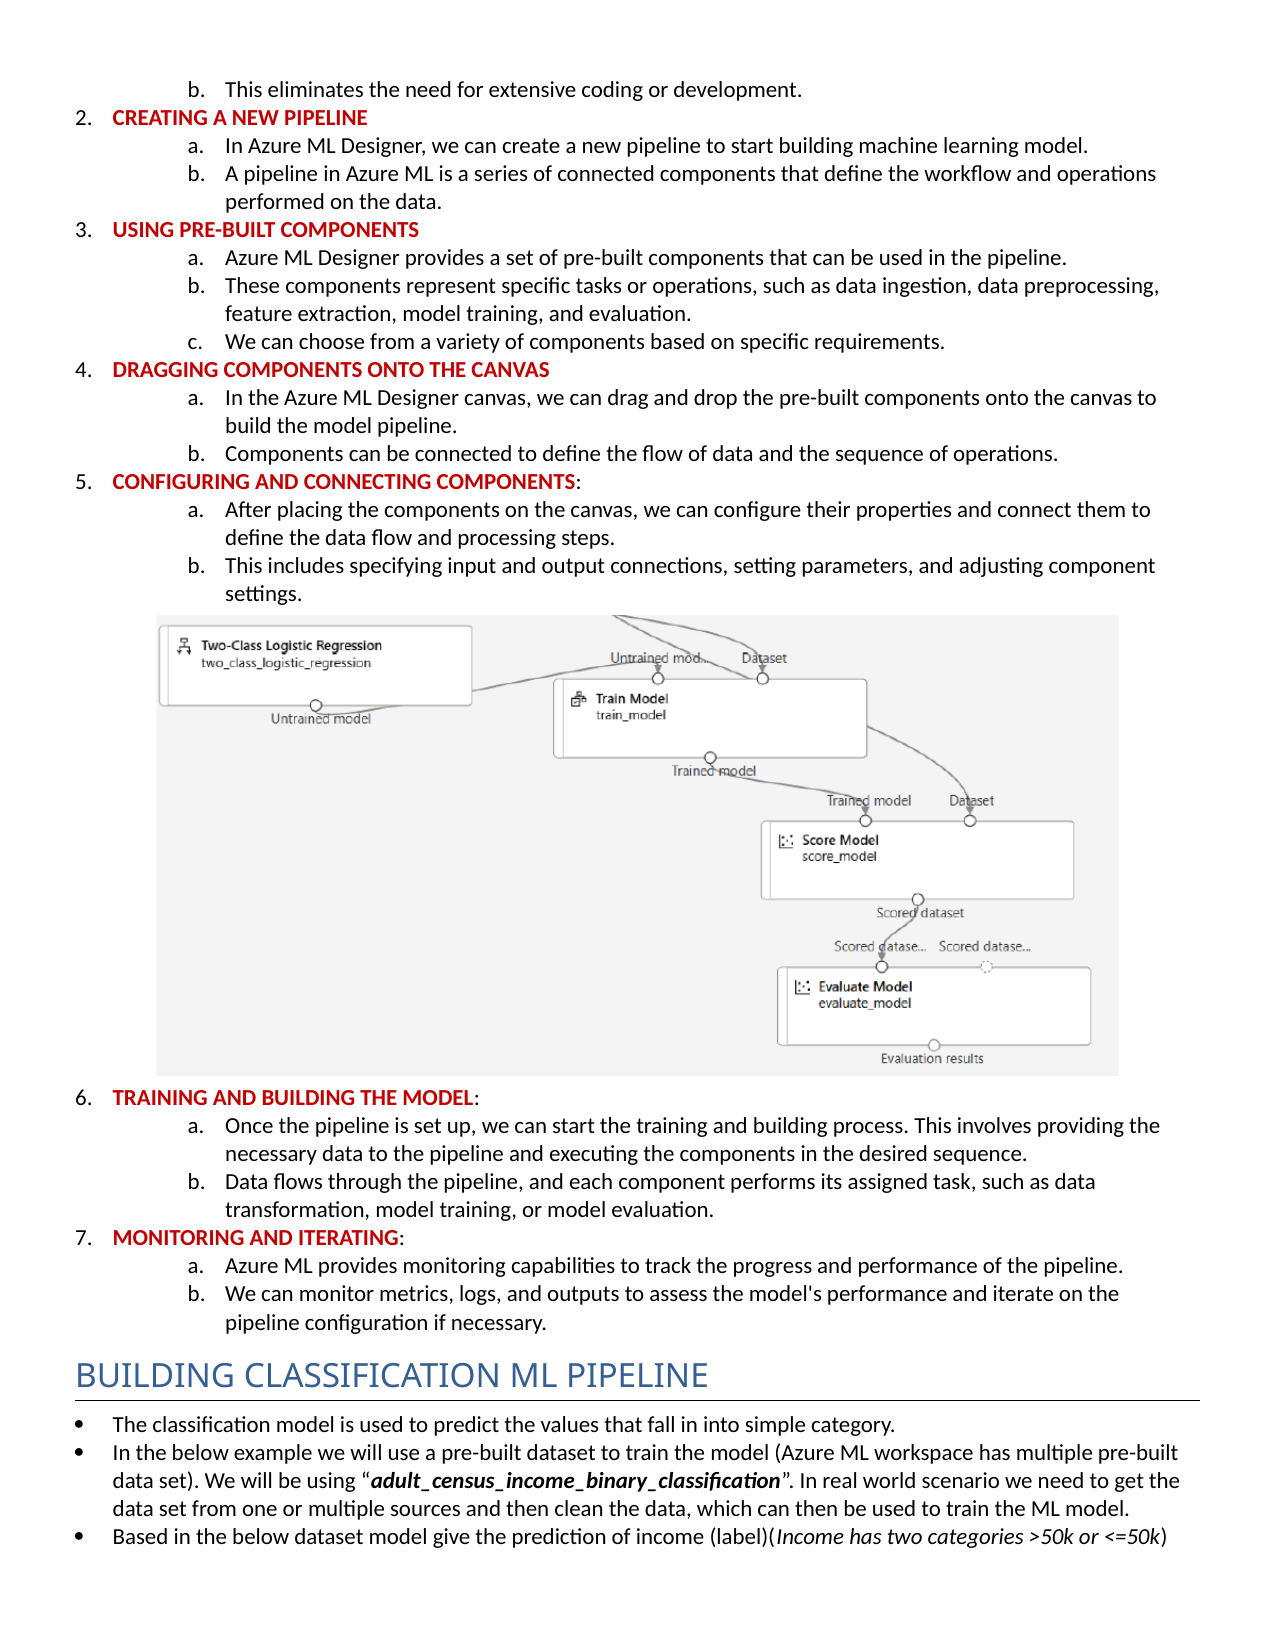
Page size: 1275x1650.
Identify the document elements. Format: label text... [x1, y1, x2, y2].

list Based in the below dataset model give the prediction of income (label)(Income has two categories >50k or <=50k) [75, 1522, 1200, 1550]
list Azure ML Designer provides a set of pre-built components that can be used in the pipeline. [187, 243, 1200, 271]
list In the Azure ML Designer canvas, we can drag and drop the pre-built components onto the canvas to build the model pipeline. [187, 383, 1200, 439]
list MONITORING AND ITERATING: [75, 1223, 1200, 1252]
list This eliminates the need for extensive coding or development. [187, 75, 1200, 103]
list After placing the components on the canvas, we can configure their properties and connect them to define the data flow and processing steps. [187, 495, 1200, 551]
list This includes specifying input and output connections, setting parameters, and adjusting component settings. [187, 551, 1200, 607]
list Azure ML provides monitoring capabilities to track the progress and performance of the pipeline. [187, 1252, 1200, 1279]
list In the below example we will use a pre-built dataset to train the model (Azure ML workspace has multiple pre-built data set). We will be using “adult_census_income_binary_classification”. In real world scenario we need to get the data set from one or multiple sources and then clean the data, which can then be used to train the ML model. [75, 1438, 1200, 1522]
list CREATING A NEW PIPELINE [75, 103, 1200, 131]
picture [156, 615, 1119, 1076]
subtitle BUILDING CLASSIFICATION ML PIPELINE [75, 1352, 1200, 1400]
list A pipeline in Azure ML is a series of connected components that define the workflow and operations performed on the data. [187, 159, 1200, 215]
list Components can be connected to define the flow of data and the sequence of operations. [187, 439, 1200, 467]
list DRAGGING COMPONENTS ONTO THE CANVAS [75, 355, 1200, 383]
list Data flows through the pipeline, and each component performs its assigned task, such as data transformation, model training, or model evaluation. [187, 1167, 1200, 1223]
list We can choose from a variety of components based on specific requirements. [187, 327, 1200, 355]
list CONFIGURING AND CONNECTING COMPONENTS: [75, 467, 1200, 495]
list In Azure ML Designer, we can create a new pipeline to start building machine learning model. [187, 131, 1200, 159]
list The classification model is used to predict the values that fall in into simple category. [75, 1410, 1200, 1438]
list Once the pipeline is set up, we can start the training and building process. This involves providing the necessary data to the pipeline and executing the components in the desired sequence. [187, 1111, 1200, 1167]
list TRAINING AND BUILDING THE MODEL: [75, 1083, 1200, 1111]
list These components represent specific tasks or operations, such as data ingestion, data preprocessing, feature extraction, model training, and evaluation. [187, 271, 1200, 327]
list We can monitor metrics, logs, and outputs to assess the model's performance and iterate on the pipeline configuration if necessary. [187, 1279, 1200, 1336]
list USING PRE-BUILT COMPONENTS [75, 215, 1200, 243]
